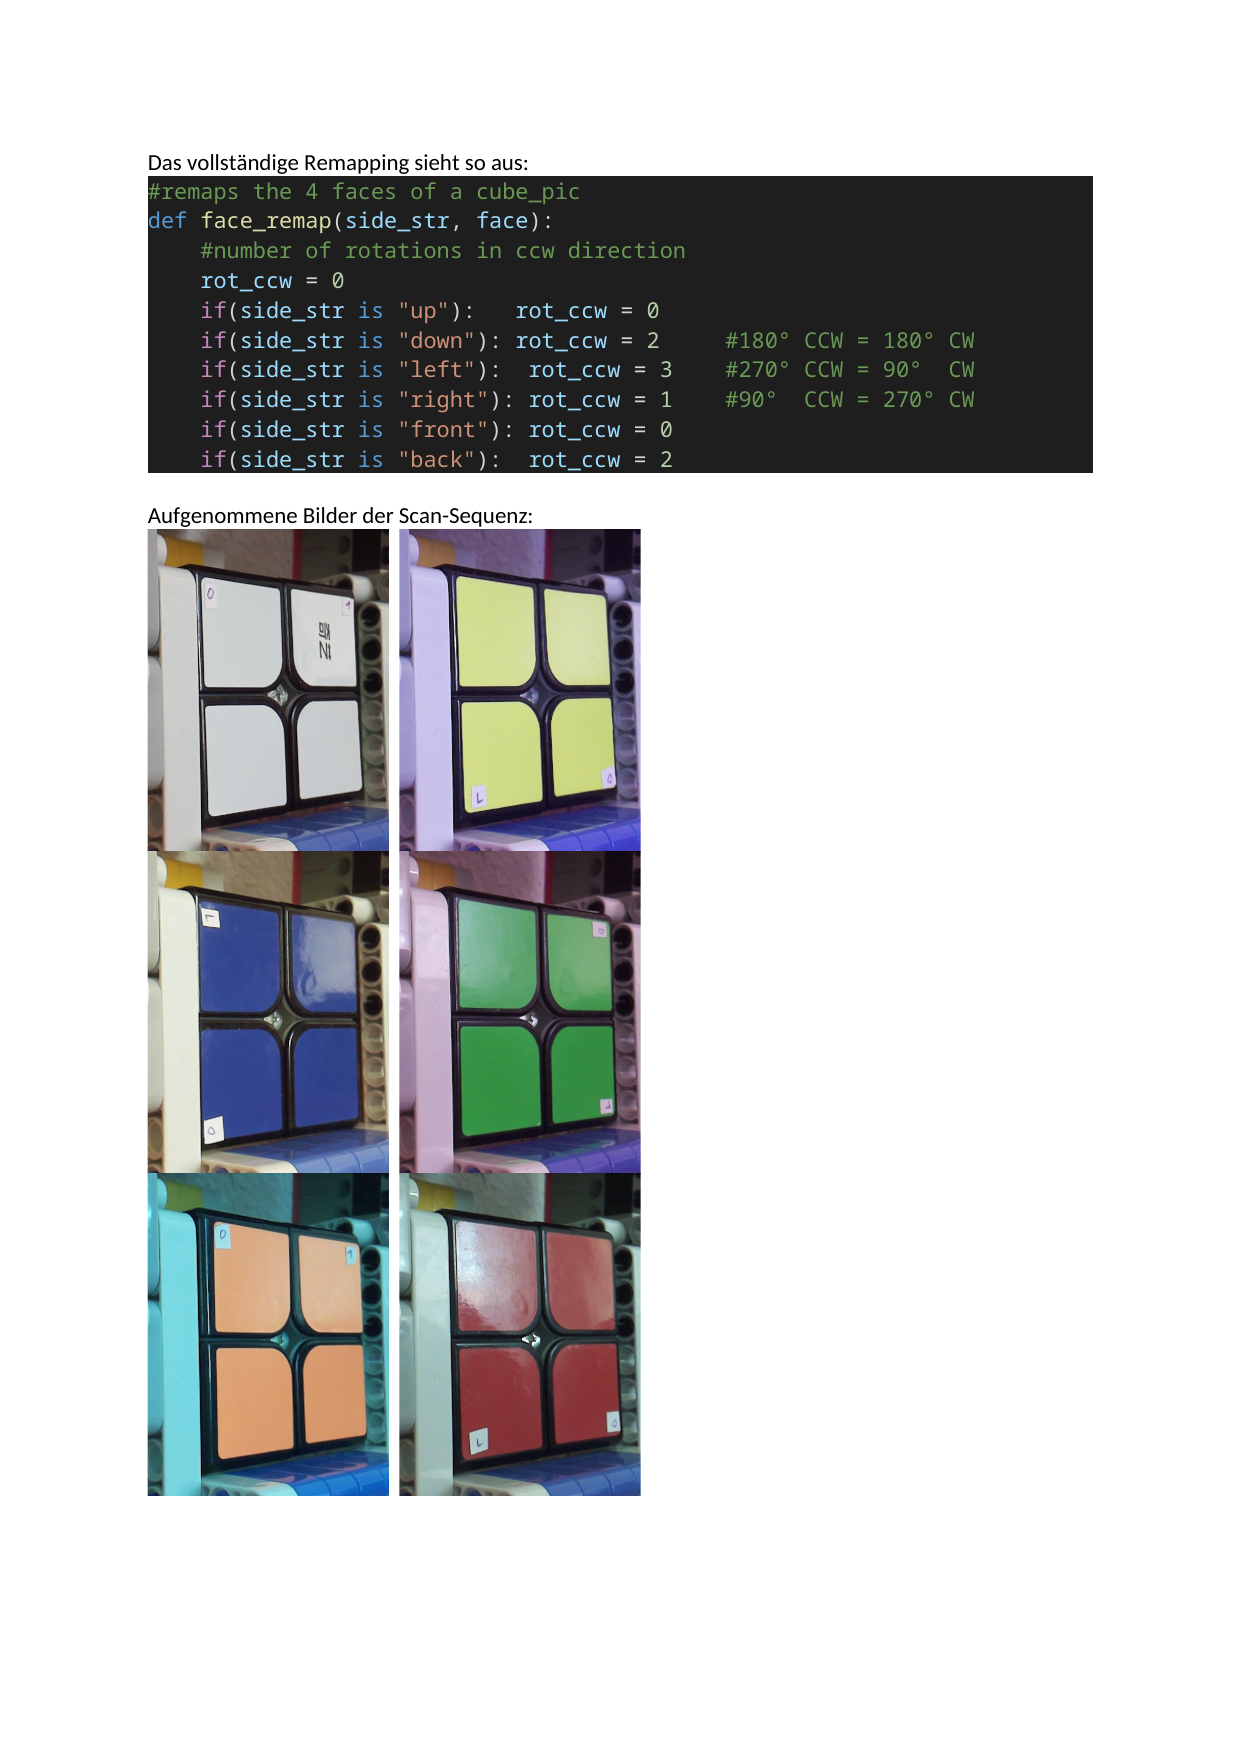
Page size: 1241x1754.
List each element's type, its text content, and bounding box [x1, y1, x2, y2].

text if(side_str is "right"): rot_ccw = 1 #90° CCW = 270° CW [148, 384, 1093, 414]
text rot_ccw = 0 [148, 265, 1093, 295]
text if(side_str is "front"): rot_ccw = 0 [148, 414, 1093, 444]
text def face_remap(side_str, face): [148, 205, 1093, 235]
text Das vollständige Remapping sieht so aus: [148, 148, 1093, 176]
text if(side_str is "left"): rot_ccw = 3 #270° CCW = 90° CW [148, 354, 1093, 384]
text if(side_str is "down"): rot_ccw = 2 #180° CCW = 180° CW [148, 324, 1093, 354]
text #number of rotations in ccw direction [148, 235, 1093, 265]
text if(side_str is "back"): rot_ccw = 2 [148, 444, 1093, 473]
text if(side_str is "up"): rot_ccw = 0 [148, 295, 1093, 324]
picture [399, 529, 641, 1496]
text #remaps the 4 faces of a cube_pic [148, 176, 1093, 205]
picture [147, 529, 389, 1496]
text Aufgenommene Bilder der Scan-Sequenz: [148, 502, 1093, 529]
